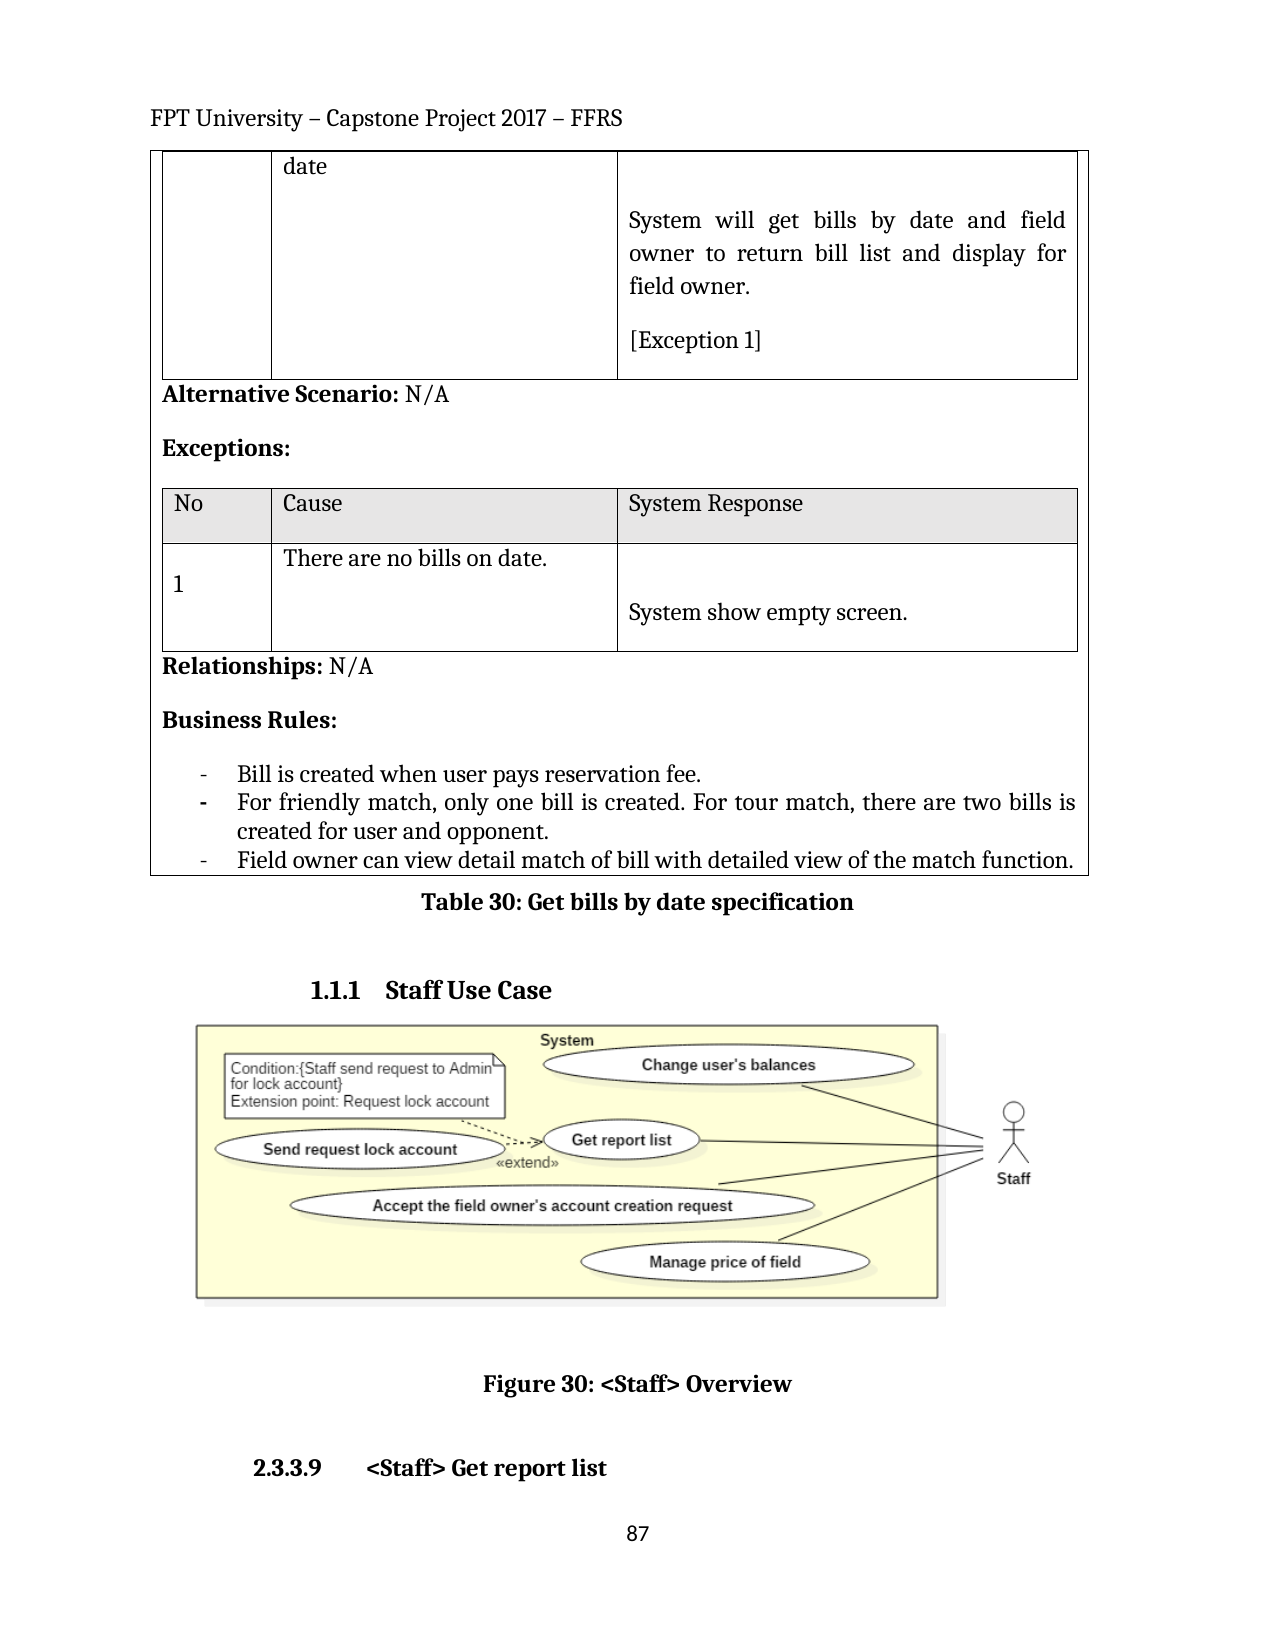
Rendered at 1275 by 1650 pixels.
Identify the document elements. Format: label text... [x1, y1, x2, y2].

list <Staff> Get report list [253, 1454, 1125, 1482]
picture [185, 1014, 1090, 1345]
list Table 30: Get bills by date specification [150, 888, 1125, 917]
subtitle Staff Use Case [311, 975, 1125, 1006]
text Figure 30: <Staff> Overview [150, 1369, 1125, 1398]
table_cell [151, 151, 1088, 874]
